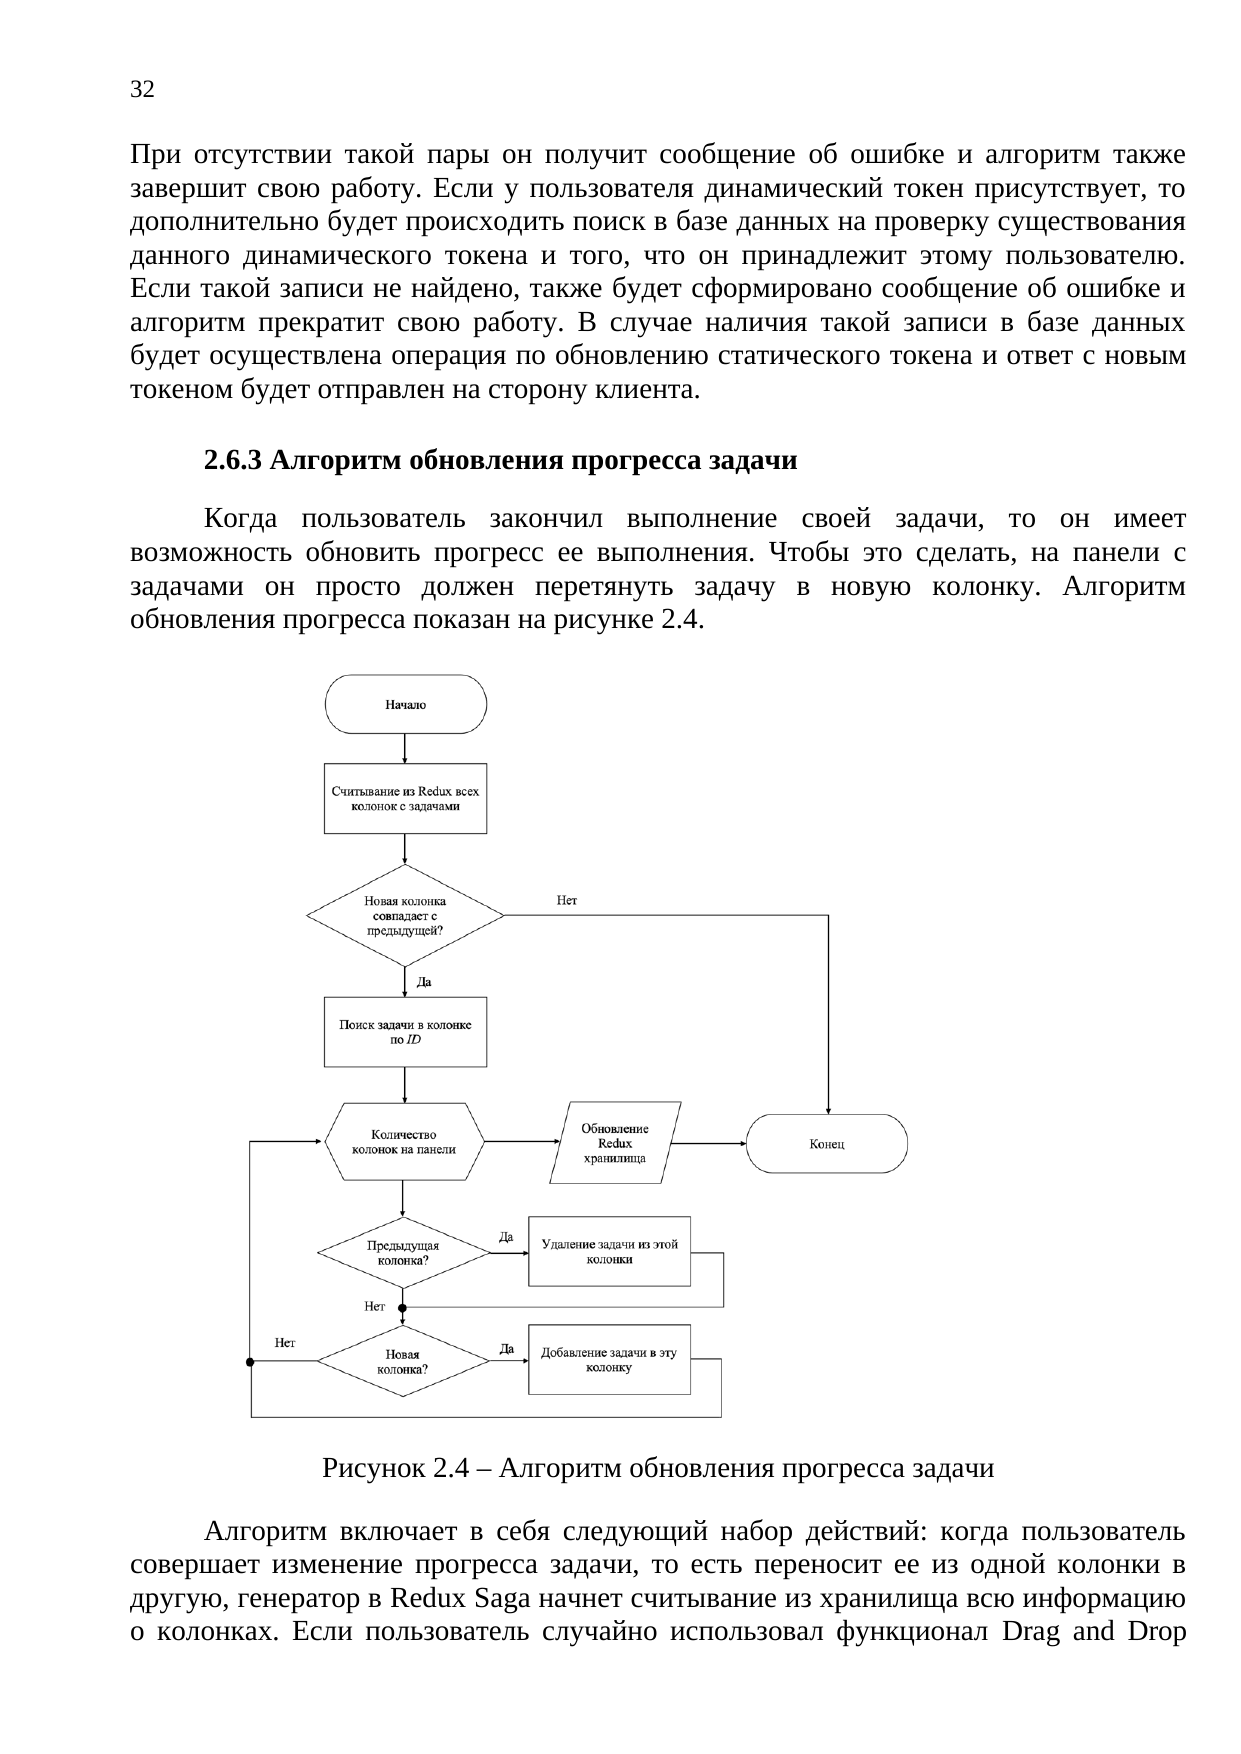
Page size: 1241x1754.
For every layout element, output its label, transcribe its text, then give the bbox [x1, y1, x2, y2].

picture [138, 663, 1179, 1426]
text Рисунок 2.4 – Алгоритм обновления прогресса задачи [130, 1450, 1187, 1484]
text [130, 136, 1187, 404]
text Когда пользователь закончил выполнение своей задачи, то он имеет возможность обновить прогресс ее выполнения. Чтобы это сделать, на панели с задачами он просто должен перетянуть задачу в новую колонку. Алгоритм обновления прогресса показан на рисунке 2.4. [130, 501, 1187, 635]
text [130, 1513, 1187, 1647]
list Алгоритм обновления прогресса задачи [130, 442, 1187, 476]
